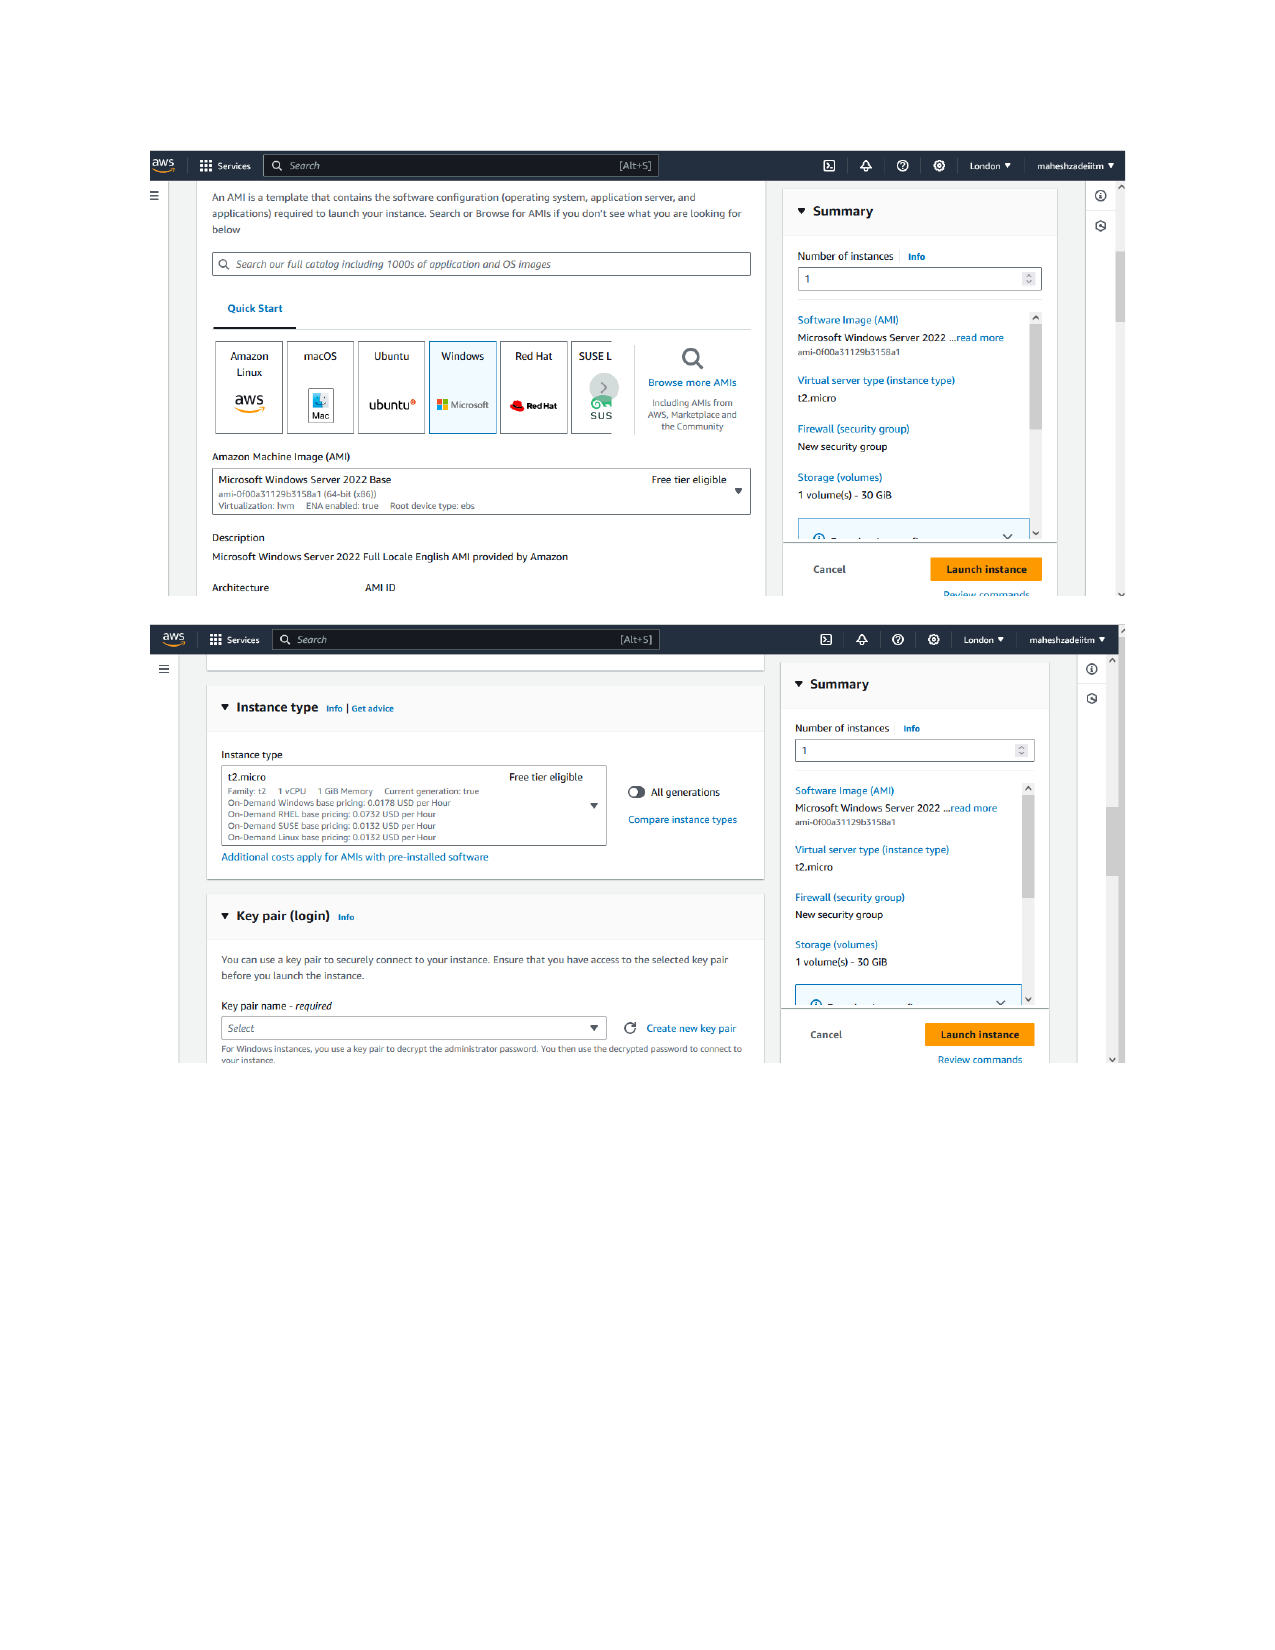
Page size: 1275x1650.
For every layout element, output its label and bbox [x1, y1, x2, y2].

picture [150, 624, 1125, 1063]
picture [150, 150, 1125, 596]
